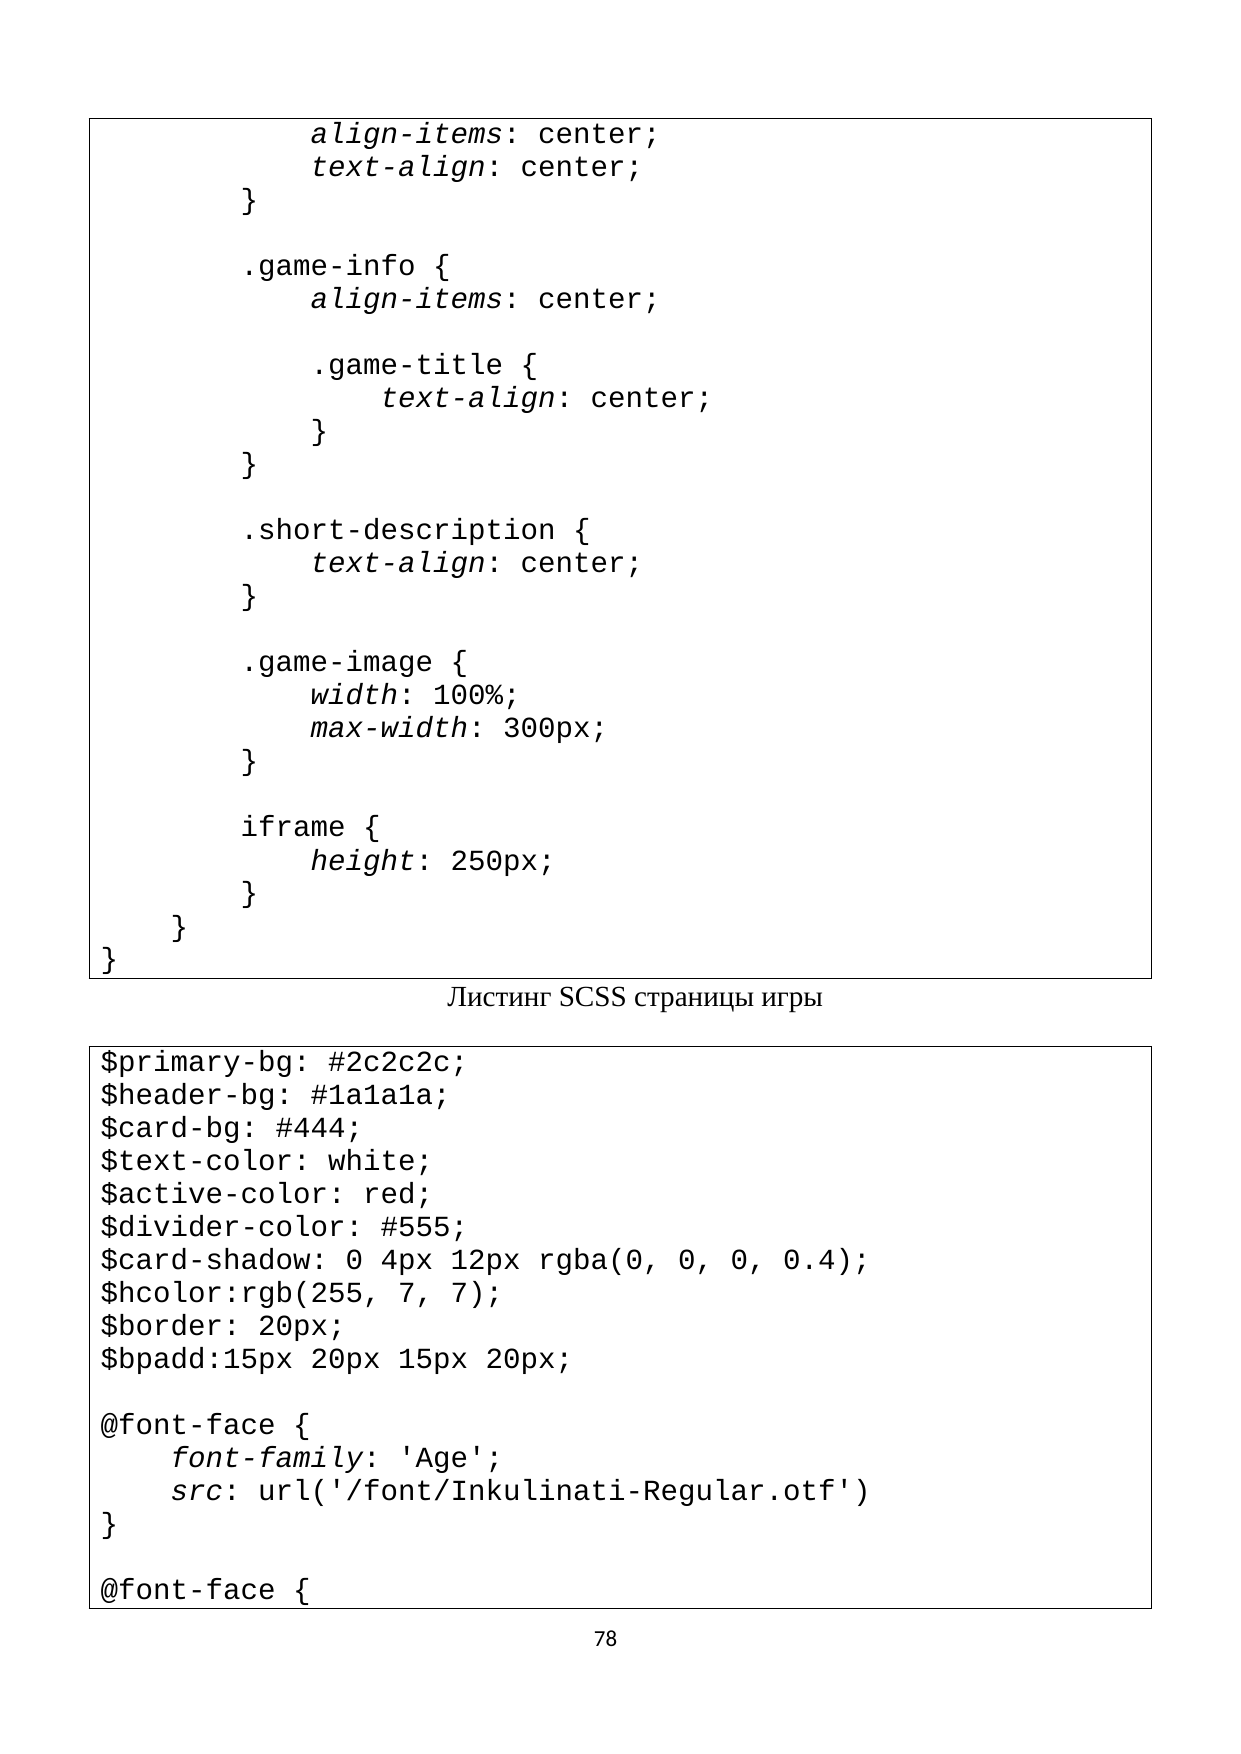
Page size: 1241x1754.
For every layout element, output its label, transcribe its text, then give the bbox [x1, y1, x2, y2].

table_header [90, 1047, 1151, 1608]
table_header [90, 119, 1151, 978]
text Листинг SCSS страницы игры [88, 979, 1181, 1012]
